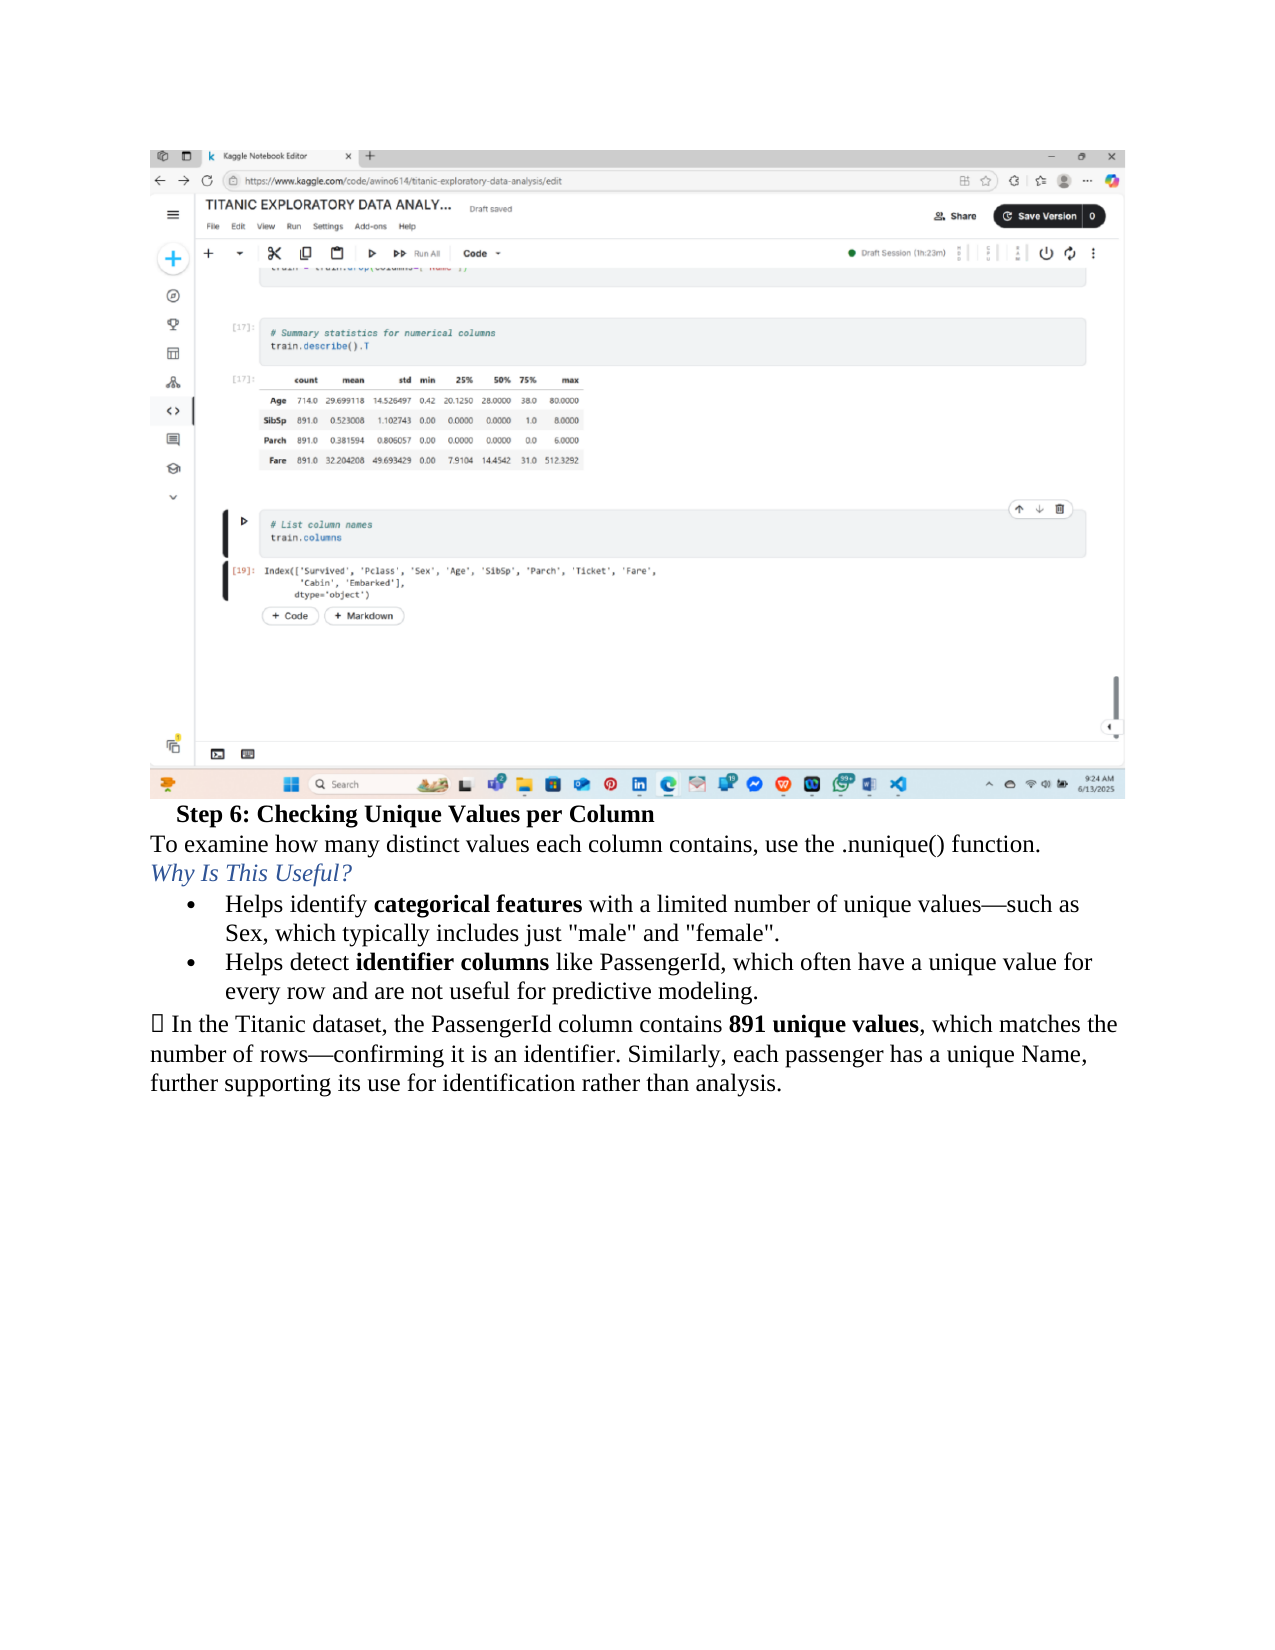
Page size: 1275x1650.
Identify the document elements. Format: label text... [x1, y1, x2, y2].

subtitle Why Is This Useful? [150, 858, 1125, 887]
subtitle 🧭 Step 6: Checking Unique Values per Column [150, 799, 1125, 828]
picture [150, 150, 1125, 799]
list Helps identify categorical features with a limited number of unique values—such as Sex, which typically includes just "male" and "female". [187, 889, 1125, 947]
text 💡 In the Titanic dataset, the PassengerId column contains 891 unique values, which matches the number of rows—confirming it is an identifier. Similarly, each passenger has a unique Name, further supporting its use for identification rather than analysis. [150, 1005, 1125, 1097]
list Helps detect identifier columns like PassengerId, which often have a unique value for every row and are not useful for predictive modeling. [187, 947, 1125, 1004]
text To examine how many distinct values each column contains, use the .nunique() function. [150, 829, 1125, 857]
